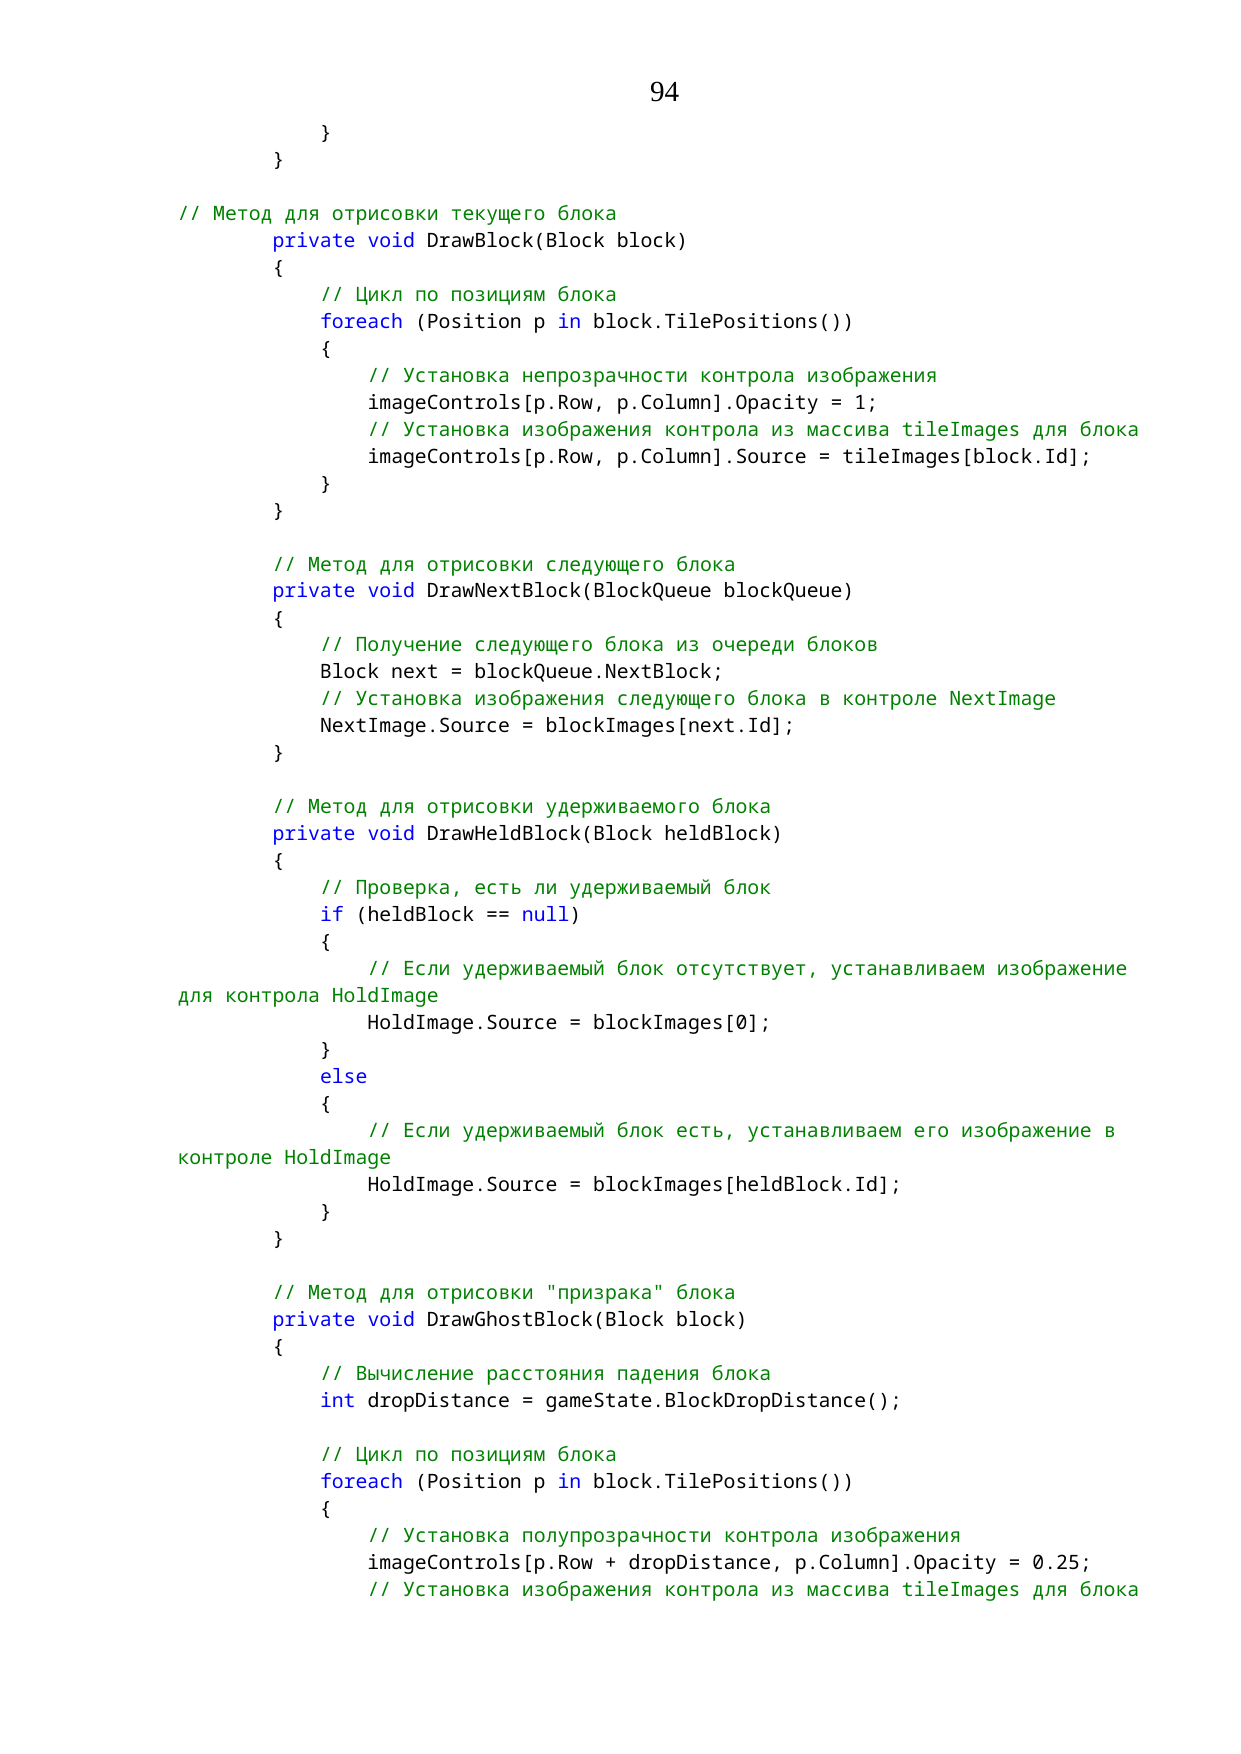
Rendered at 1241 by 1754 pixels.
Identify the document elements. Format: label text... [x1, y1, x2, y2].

text // Проверка, есть ли удерживаемый блок [177, 873, 1152, 901]
text // Установка изображения следующего блока в контроле NextImage [177, 685, 1152, 712]
text { [177, 604, 1152, 631]
text // Если удерживаемый блок есть, устанавливаем его изображение в контроле HoldImage [177, 1116, 1152, 1170]
text HoldImage.Source = blockImages[0]; [177, 1008, 1152, 1035]
text { [177, 927, 1152, 954]
text } [177, 496, 1152, 523]
text else [177, 1062, 1152, 1089]
text } [177, 118, 1152, 145]
text HoldImage.Source = blockImages[heldBlock.Id]; [177, 1170, 1152, 1197]
text // Метод для отрисовки удерживаемого блока [177, 793, 1152, 819]
text Block next = blockQueue.NextBlock; [177, 658, 1152, 685]
text // Метод для отрисовки следующего блока [177, 550, 1152, 577]
text int dropDistance = gameState.BlockDropDistance(); [177, 1386, 1152, 1413]
text { [177, 334, 1152, 361]
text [177, 361, 1152, 388]
text // Вычисление расстояния падения блока [177, 1359, 1152, 1386]
text private void DrawNextBlock(BlockQueue blockQueue) [177, 577, 1152, 604]
text { [177, 253, 1152, 280]
text // Установка изображения контрола из массива tileImages для блока [177, 415, 1152, 442]
text if (heldBlock == null) [177, 901, 1152, 927]
text { [177, 1089, 1152, 1116]
text // Установка изображения контрола из массива tileImages для блока [177, 1575, 1152, 1602]
text // Получение следующего блока из очереди блоков [177, 631, 1152, 658]
text { [177, 847, 1152, 873]
text imageControls[p.Row, p.Column].Opacity = 1; [177, 388, 1152, 415]
text // Цикл по позициям блока [177, 1440, 1152, 1467]
text imageControls[p.Row, p.Column].Source = tileImages[block.Id]; [177, 442, 1152, 469]
text foreach (Position p in block.TilePositions()) [177, 1467, 1152, 1494]
text // Установка полупрозрачности контрола изображения [177, 1521, 1152, 1548]
text private void DrawGhostBlock(Block block) [177, 1305, 1152, 1332]
text } [177, 739, 1152, 766]
text } [177, 145, 1152, 172]
text // Цикл по позициям блока [177, 280, 1152, 307]
text } [177, 1035, 1152, 1062]
text } [177, 1197, 1152, 1224]
text { [177, 1494, 1152, 1521]
text { [177, 1332, 1152, 1359]
text // Если удерживаемый блок отсутствует, устанавливаем изображение для контрола HoldImage [177, 954, 1152, 1008]
text private void DrawBlock(Block block) [177, 226, 1152, 253]
text private void DrawHeldBlock(Block heldBlock) [177, 819, 1152, 847]
text foreach (Position p in block.TilePositions()) [177, 307, 1152, 334]
text // Метод для отрисовки "призрака" блока [177, 1278, 1152, 1305]
text imageControls[p.Row + dropDistance, p.Column].Opacity = 0.25; [177, 1548, 1152, 1575]
text } [177, 469, 1152, 496]
text // Метод для отрисовки текущего блока [177, 199, 1152, 226]
text NextImage.Source = blockImages[next.Id]; [177, 712, 1152, 739]
text } [177, 1224, 1152, 1251]
